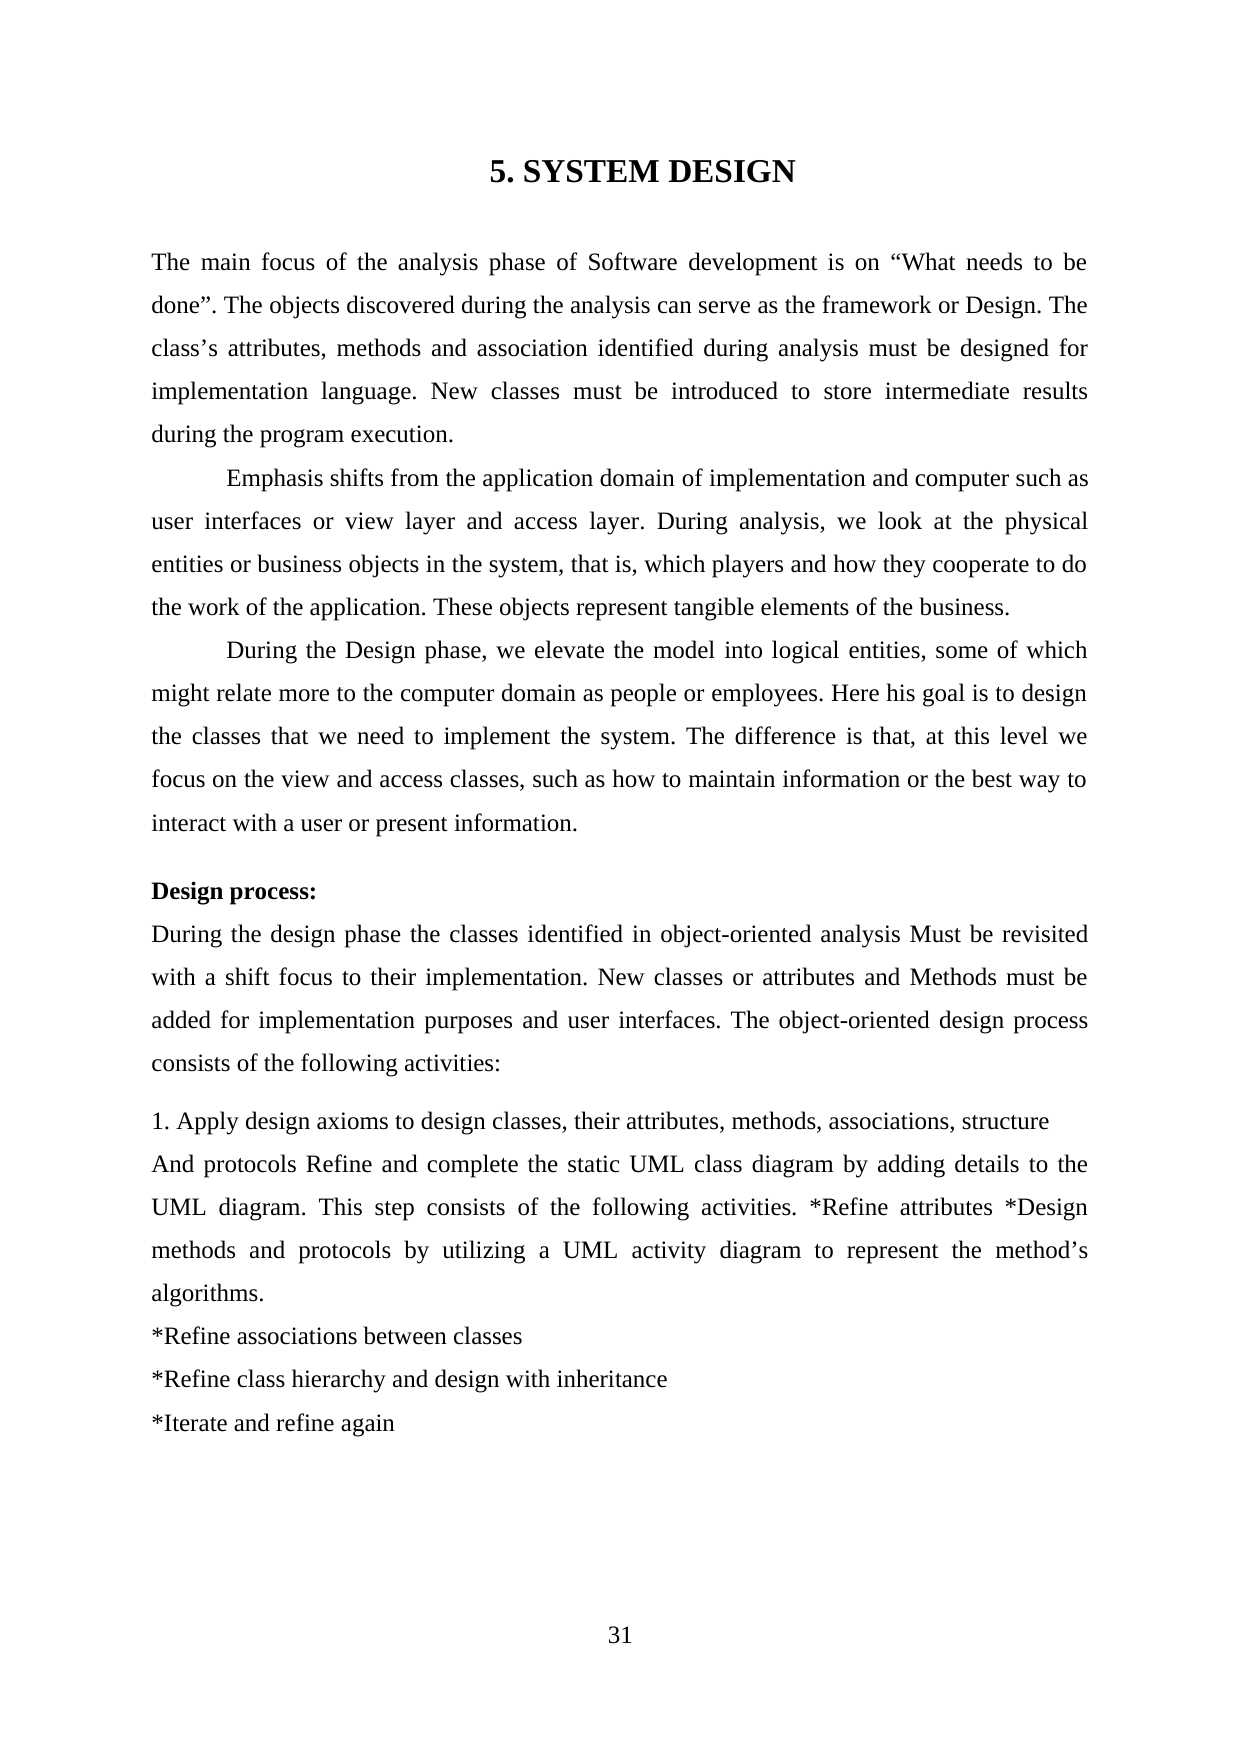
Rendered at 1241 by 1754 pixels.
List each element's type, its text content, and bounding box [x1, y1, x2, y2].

text Design process: [151, 876, 1089, 904]
text The main focus of the analysis phase of Software development is on “What needs to be done”. The objects discovered during the analysis can serve as the framework or Design. The class’s attributes, methods and association identified during analysis must be designed for implementation language. New classes must be introduced to store intermediate results during the program execution. [151, 247, 1089, 448]
text During the Design phase, we elevate the model into logical entities, some of which might relate more to the computer domain as people or employees. Here his goal is to design the classes that we need to implement the system. The difference is that, at this level we focus on the view and access classes, such as how to maintain information or the best way to interact with a user or present information. [151, 635, 1089, 836]
text 1. Apply design axioms to design classes, their attributes, methods, associations, structure [151, 1106, 1089, 1134]
text Emphasis shifts from the application domain of implementation and computer such as user interfaces or view layer and access layer. During analysis, we look at the physical entities or business objects in the system, that is, which players and how they cooperate to do the work of the application. These objects represent tangible elements of the business. [151, 463, 1089, 621]
text And protocols Refine and complete the static UML class diagram by adding details to the UML diagram. This step consists of the following activities. *Refine attributes *Design methods and protocols by utilizing a UML activity diagram to represent the method’s algorithms. [151, 1149, 1089, 1307]
text *Refine associations between classes [151, 1321, 1089, 1350]
text *Iterate and refine again [151, 1408, 1089, 1436]
text *Refine class hierarchy and design with inheritance [151, 1364, 1089, 1393]
subtitle 5. SYSTEM DESIGN [151, 151, 1089, 189]
text During the design phase the classes identified in object-oriented analysis Must be revisited with a shift focus to their implementation. New classes or attributes and Methods must be added for implementation purposes and user interfaces. The object-oriented design process consists of the following activities: [151, 919, 1089, 1077]
